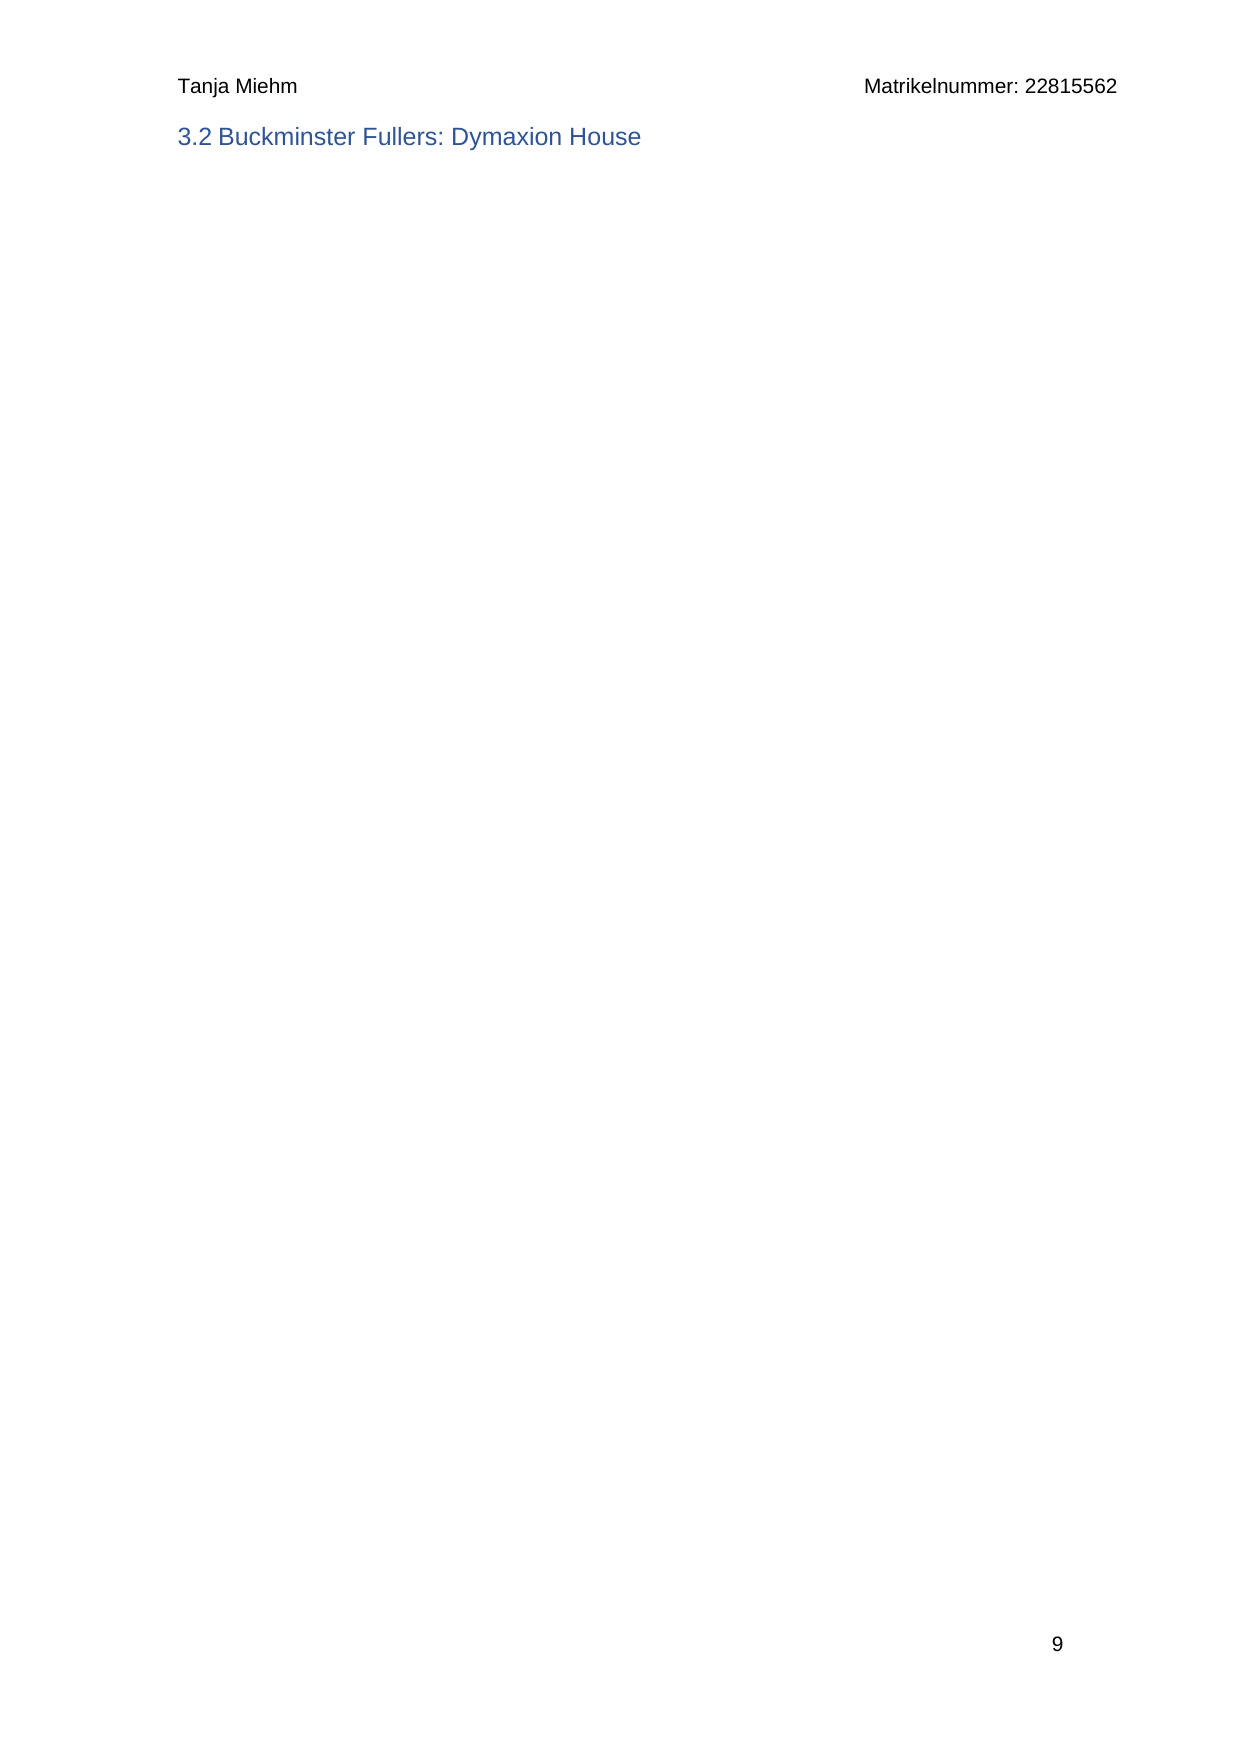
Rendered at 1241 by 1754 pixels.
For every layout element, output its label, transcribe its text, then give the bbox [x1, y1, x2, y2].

subtitle Buckminster Fullers: Dymaxion House [177, 122, 1063, 151]
